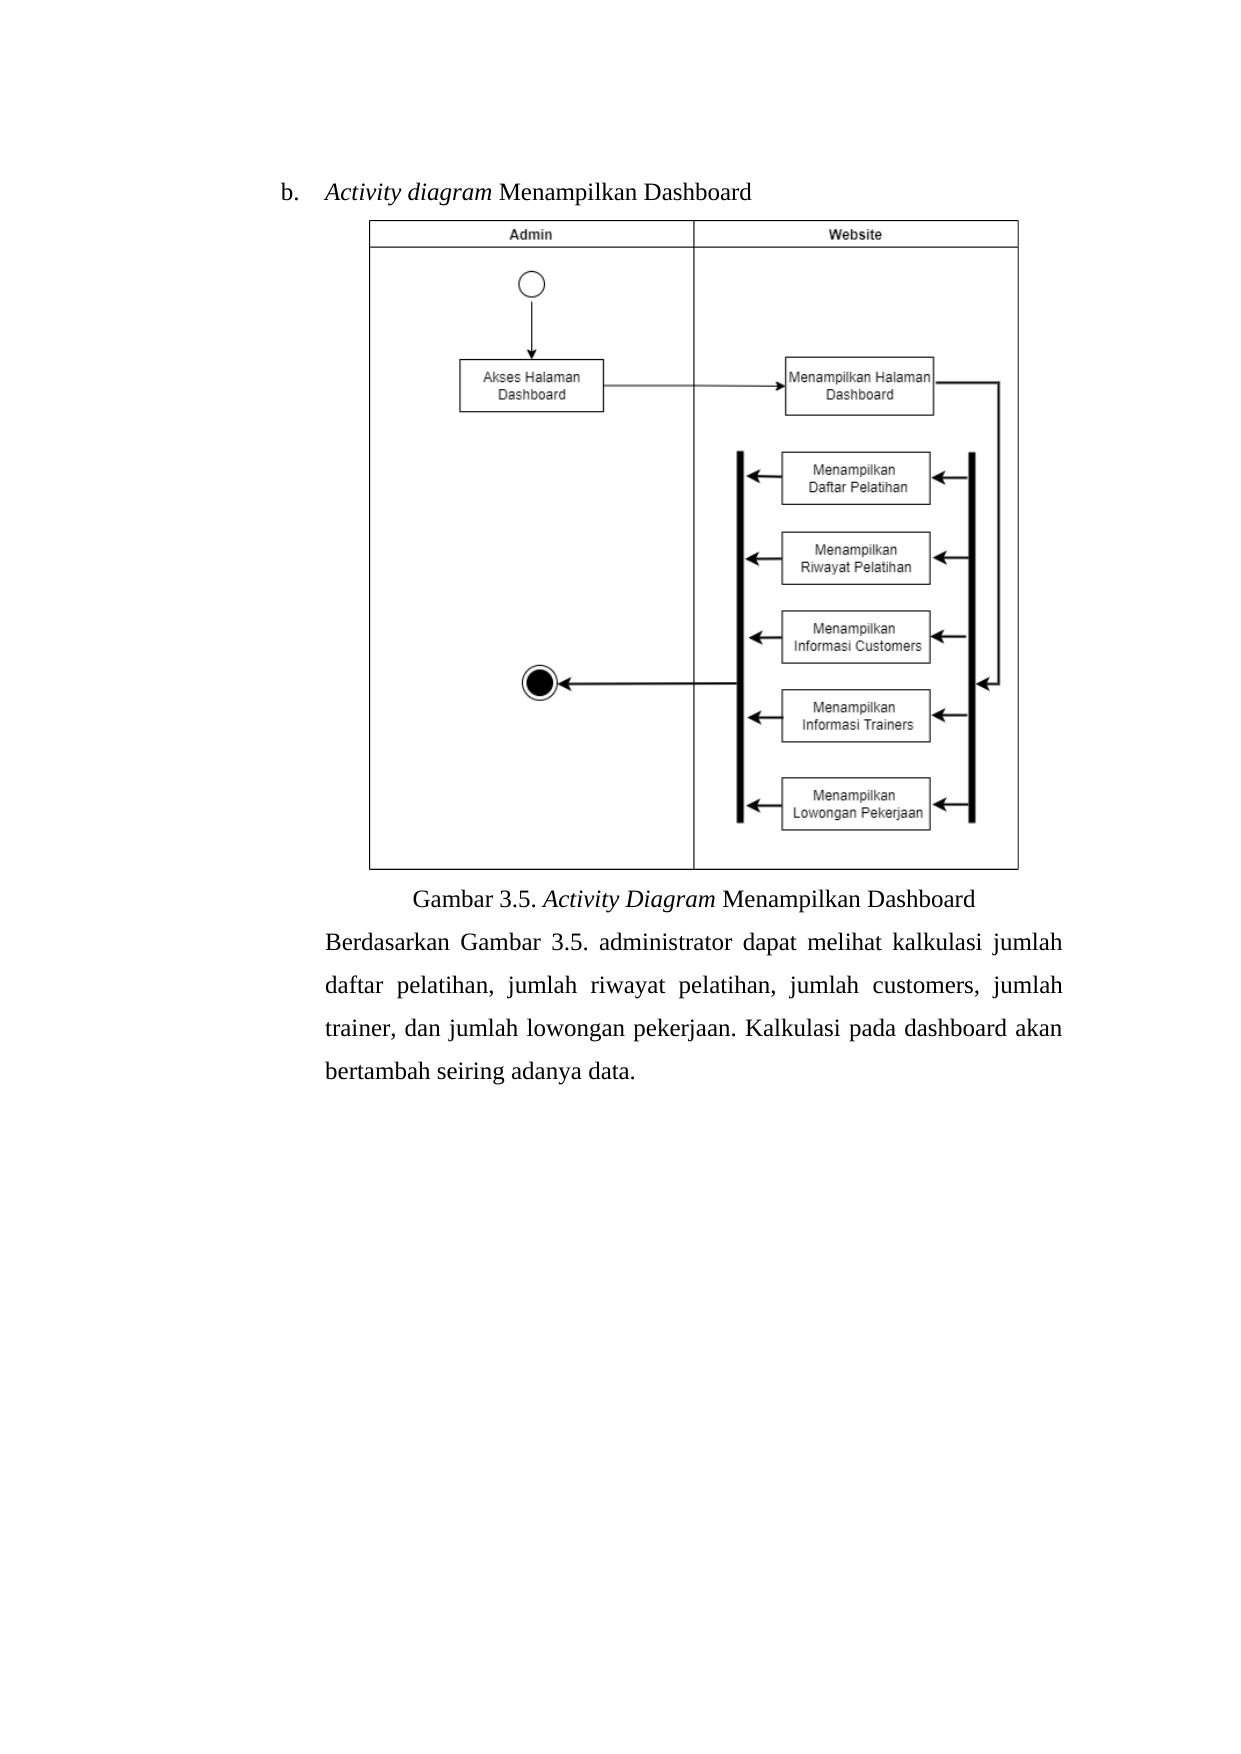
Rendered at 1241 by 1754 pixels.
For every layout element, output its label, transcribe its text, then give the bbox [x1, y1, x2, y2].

list Gambar 3.5. Activity Diagram Menampilkan Dashboard [325, 884, 1063, 913]
list Berdasarkan Gambar 3.5. administrator dapat melihat kalkulasi jumlah daftar pelatihan, jumlah riwayat pelatihan, jumlah customers, jumlah trainer, dan jumlah lowongan pekerjaan. Kalkulasi pada dashboard akan bertambah seiring adanya data. [325, 927, 1063, 1085]
picture [369, 220, 1019, 870]
list Activity diagram Menampilkan Dashboard [281, 177, 1063, 206]
